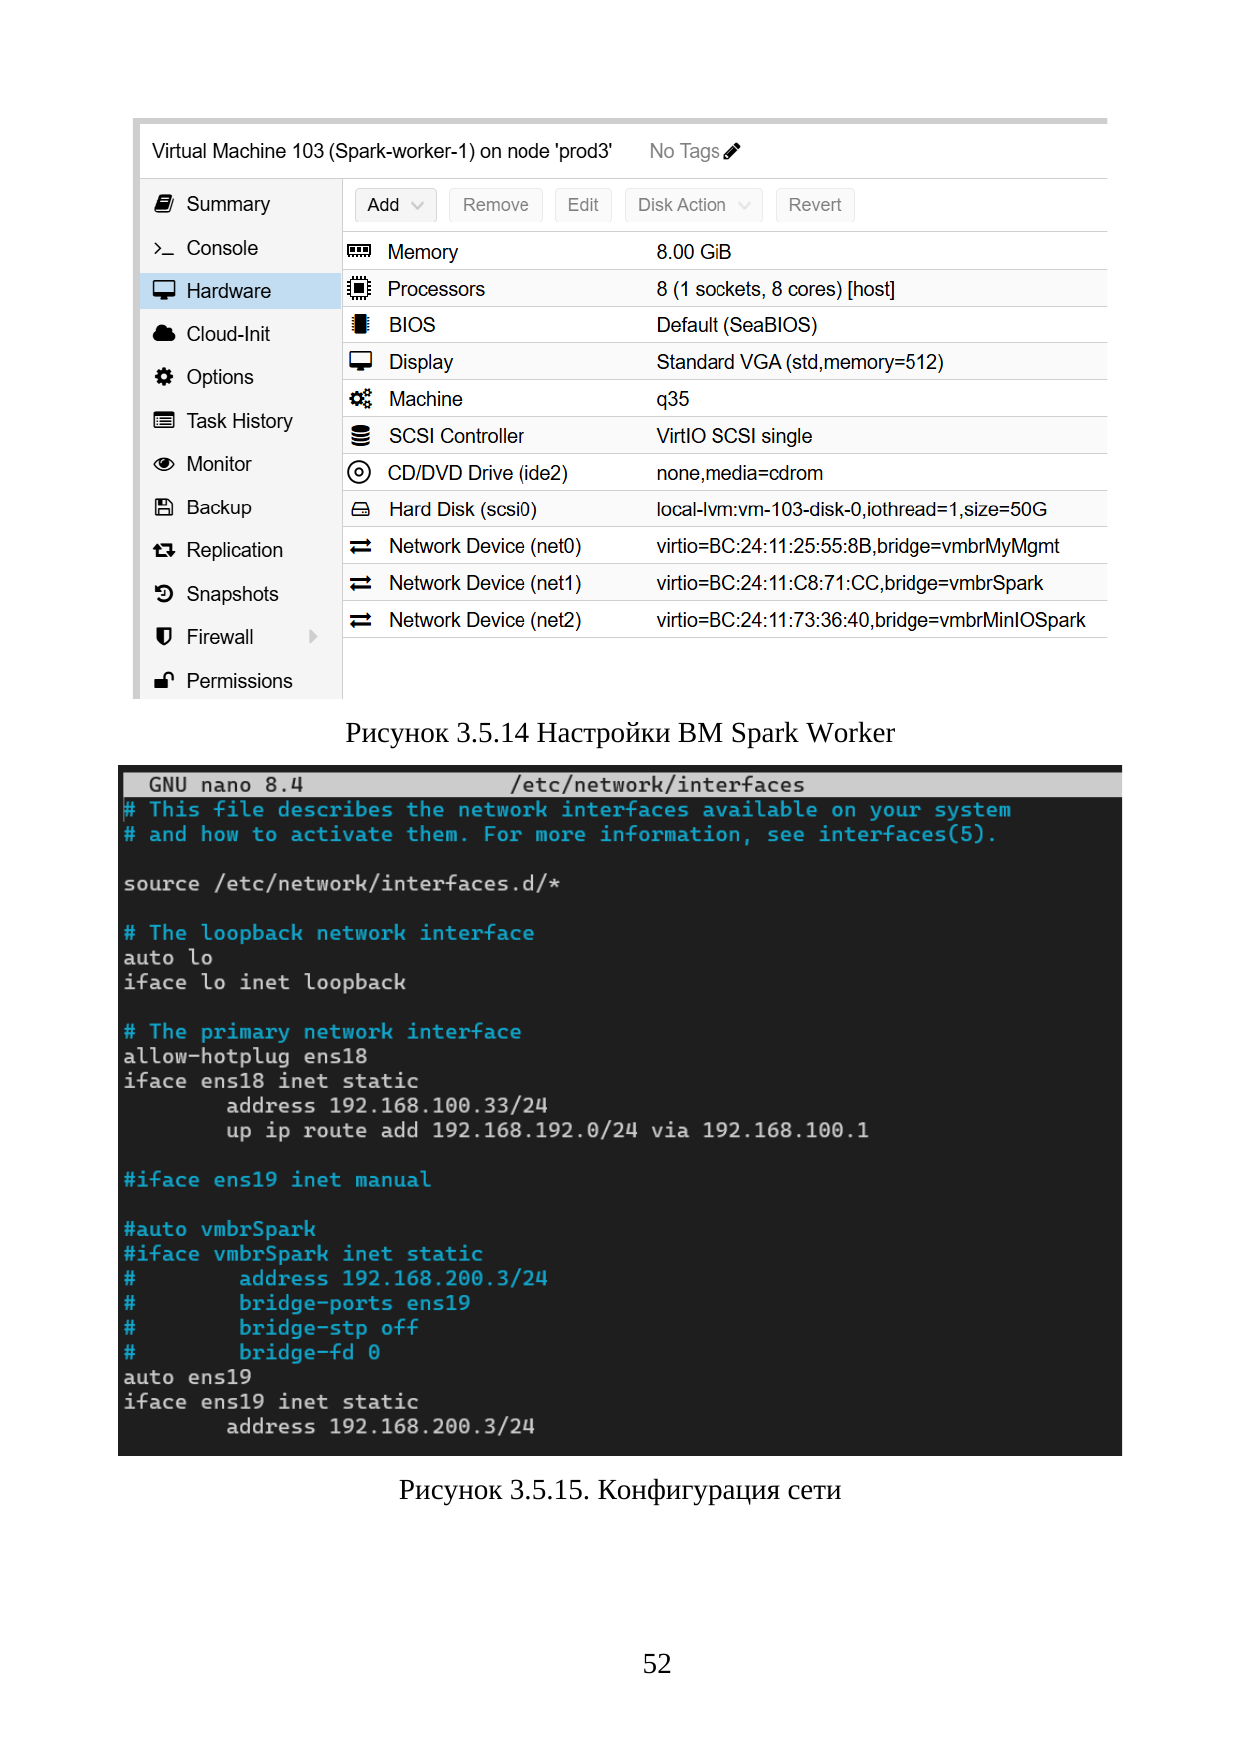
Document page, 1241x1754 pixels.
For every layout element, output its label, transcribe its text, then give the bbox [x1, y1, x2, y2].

picture [132, 118, 1108, 699]
text Рисунок 3.5.14 Настройки ВМ Spark Worker [118, 715, 1122, 748]
picture [118, 765, 1123, 1456]
text Рисунок 3.5.15. Конфигурация сети [118, 1472, 1122, 1506]
